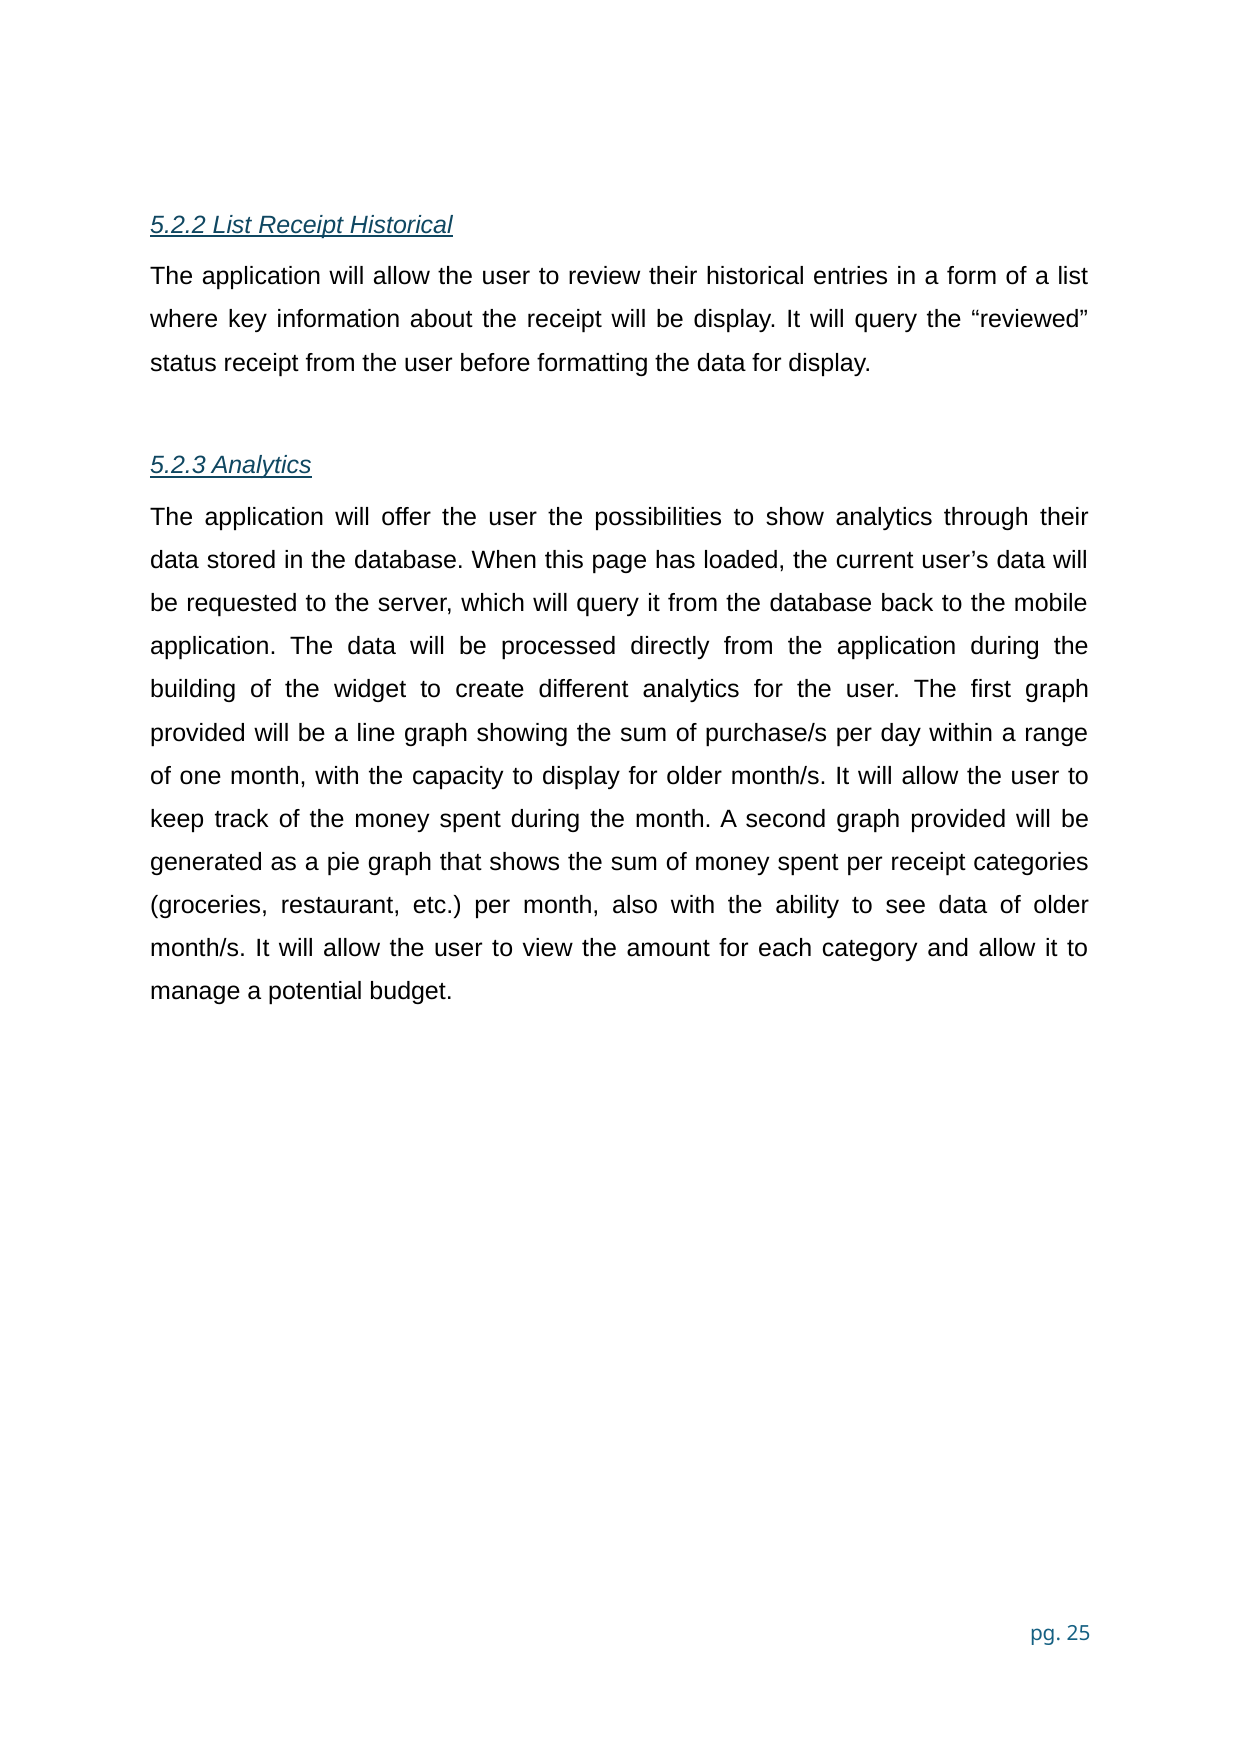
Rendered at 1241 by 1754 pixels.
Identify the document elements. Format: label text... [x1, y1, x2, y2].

subtitle 5.2.2 List Receipt Historical [150, 210, 1090, 238]
text The application will offer the user the possibilities to show analytics through their data stored in the database. When this page has loaded, the current user’s data will be requested to the server, which will query it from the database back to the mobile application. The data will be processed directly from the application during the building of the widget to create different analytics for the user. The first graph provided will be a line graph showing the sum of purchase/s per day within a range of one month, with the capacity to display for older month/s. It will allow the user to keep track of the money spent during the month. A second graph provided will be generated as a pie graph that shows the sum of money spent per receipt categories (groceries, restaurant, etc.) per month, also with the ability to see data of older month/s. It will allow the user to view the amount for each category and allow it to manage a potential budget. [150, 502, 1090, 1005]
text The application will allow the user to review their historical entries in a form of a list where key information about the receipt will be display. It will query the “reviewed” status receipt from the user before formatting the data for display. [150, 261, 1090, 376]
subtitle 5.2.3 Analytics [150, 450, 1090, 479]
